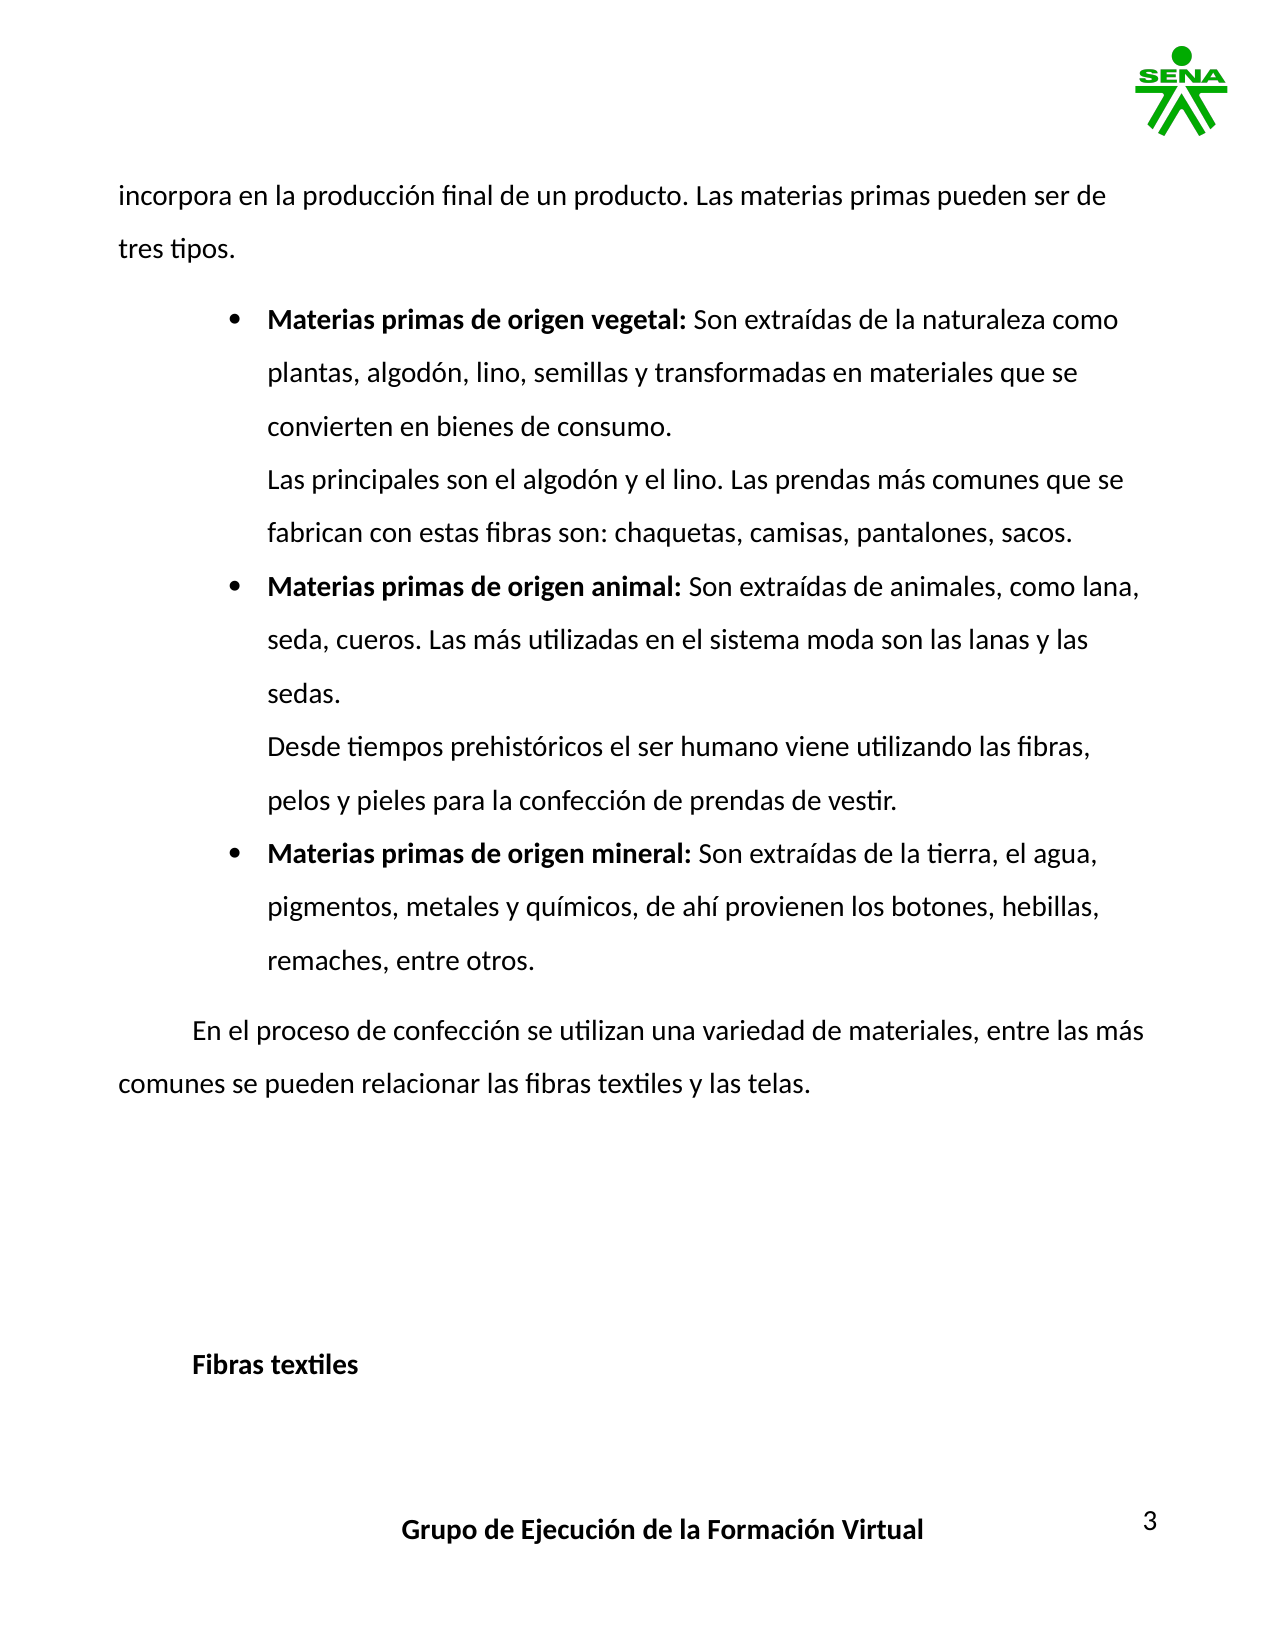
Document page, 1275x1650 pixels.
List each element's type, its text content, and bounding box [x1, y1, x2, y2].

text Fibras textiles [118, 1346, 1157, 1382]
text En el proceso de confección se utilizan una variedad de materiales, entre las más comunes se pueden relacionar las fibras textiles y las telas. [118, 1012, 1157, 1101]
list Materias primas de origen mineral: Son extraídas de la tierra, el agua, pigmentos, metales y químicos, de ahí provienen los botones, hebillas, remaches, entre otros. [229, 835, 1157, 978]
list Materias primas de origen vegetal: Son extraídas de la naturaleza como plantas, algodón, lino, semillas y transformadas en materiales que se convierten en bienes de consumo. [229, 301, 1157, 443]
picture [1135, 46, 1228, 136]
list Materias primas de origen animal: Son extraídas de animales, como lana, seda, cueros. Las más utilizadas en el sistema moda son las lanas y las sedas. [229, 568, 1157, 710]
list Desde tiempos prehistóricos el ser humano viene utilizando las fibras, pelos y pieles para la confección de prendas de vestir. [267, 728, 1157, 817]
list Las principales son el algodón y el lino. Las prendas más comunes que se fabrican con estas fibras son: chaquetas, camisas, pantalones, sacos. [267, 461, 1157, 550]
